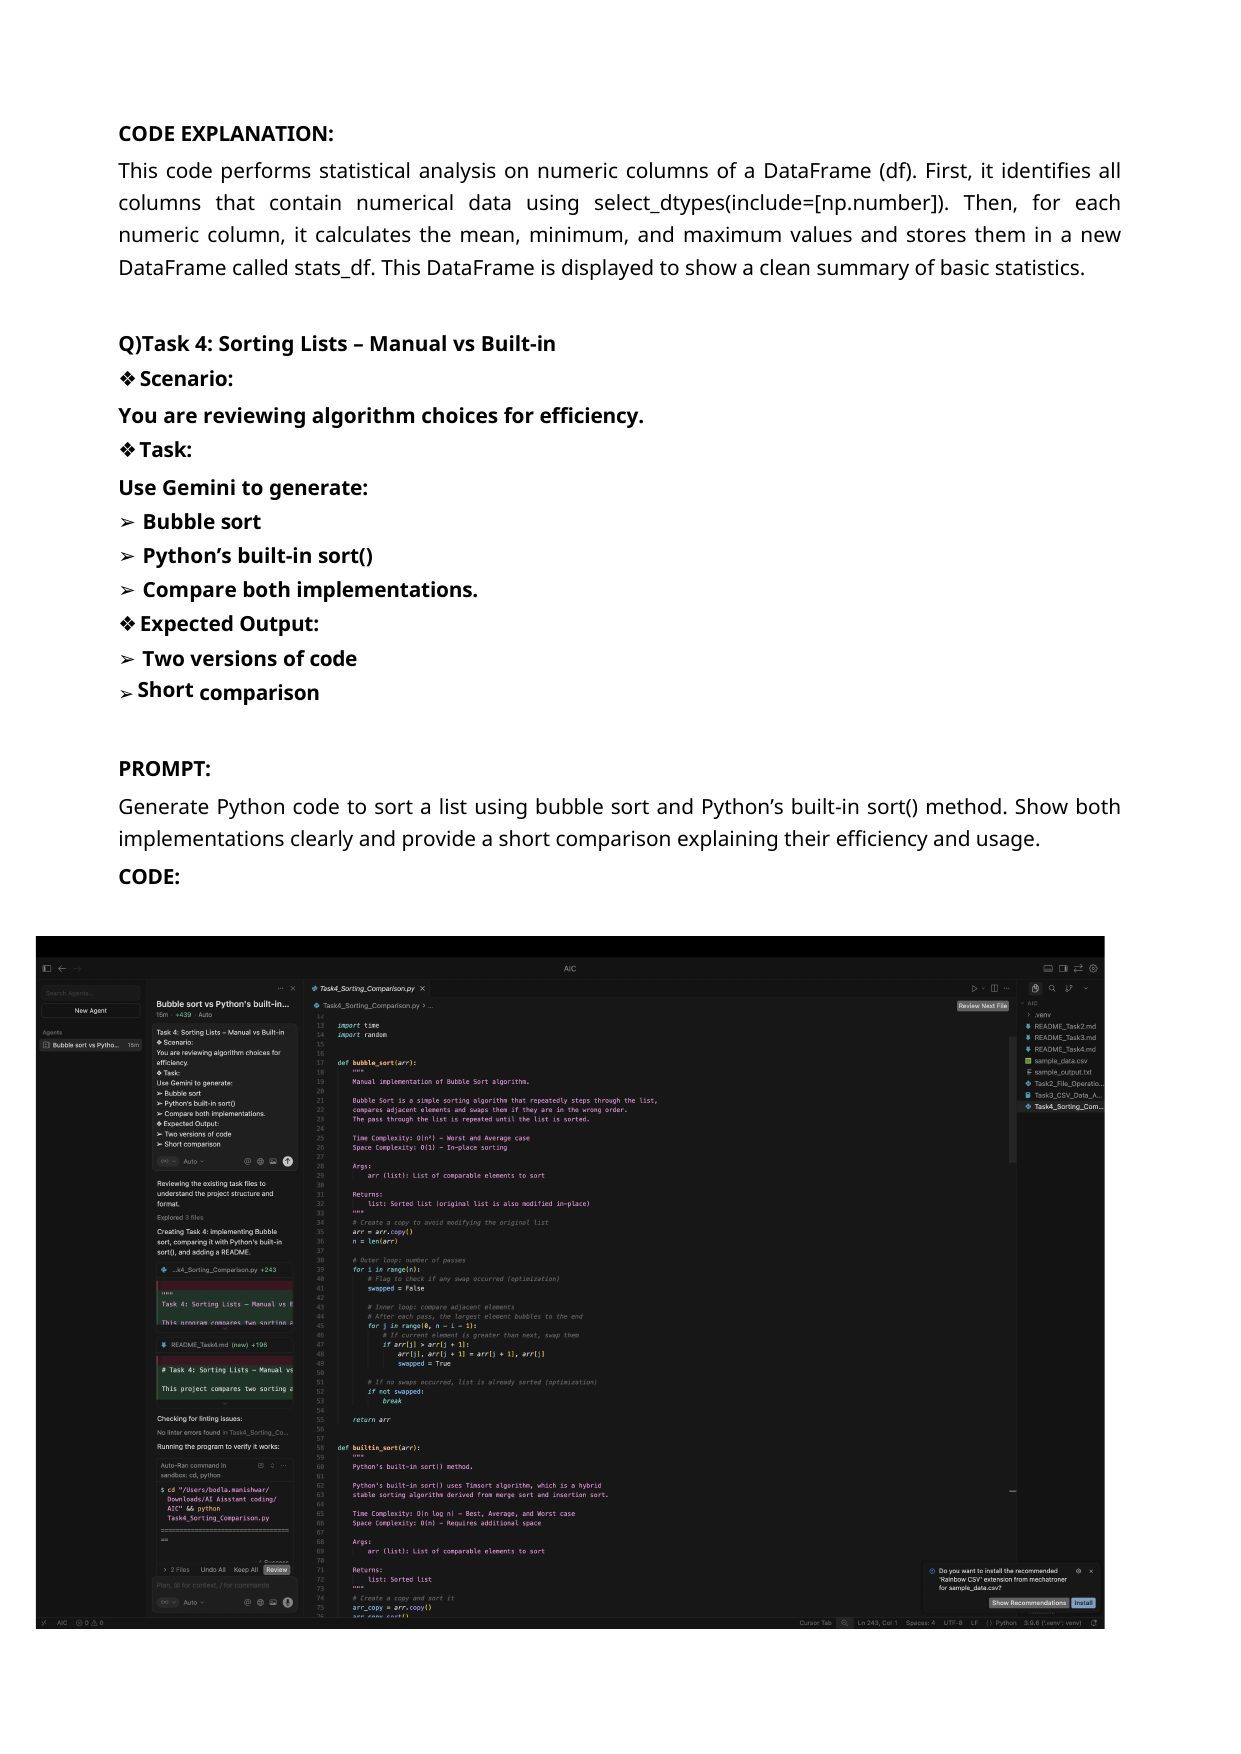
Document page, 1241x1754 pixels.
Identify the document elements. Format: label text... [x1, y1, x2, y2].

list Short comparison [118, 676, 1226, 707]
list Bubble sort [118, 507, 1226, 536]
list Python’s built-in sort() [118, 541, 1226, 570]
text You are reviewing algorithm choices for efficiency. [118, 401, 1226, 429]
text Generate Python code to sort a list using bubble sort and Python’s built-in sort() method. Show both implementations clearly and provide a short comparison explaining their efficiency and usage. [118, 792, 1122, 852]
list Compare both implementations. [118, 576, 1226, 604]
list Expected Output: [118, 609, 1226, 638]
list Task: [118, 436, 1226, 464]
picture [35, 936, 1105, 1629]
list Two versions of code [118, 644, 1226, 672]
text Q)Task 4: Sorting Lists – Manual vs Built-in [118, 329, 1226, 357]
list Scenario: [118, 364, 1226, 392]
text CODE: [118, 862, 1226, 891]
text Use Gemini to generate: [118, 473, 1226, 501]
text This code performs statistical analysis on numeric columns of a DataFrame (df). First, it identifies all columns that contain numerical data using select_dtypes(include=[np.number]). Then, for each numeric column, it calculates the mean, minimum, and maximum values and stores them in a new DataFrame called stats_df. This DataFrame is displayed to show a clean summary of basic statistics. [118, 156, 1122, 281]
text CODE EXPLANATION: [118, 119, 1226, 147]
text PROMPT: [118, 754, 1226, 782]
